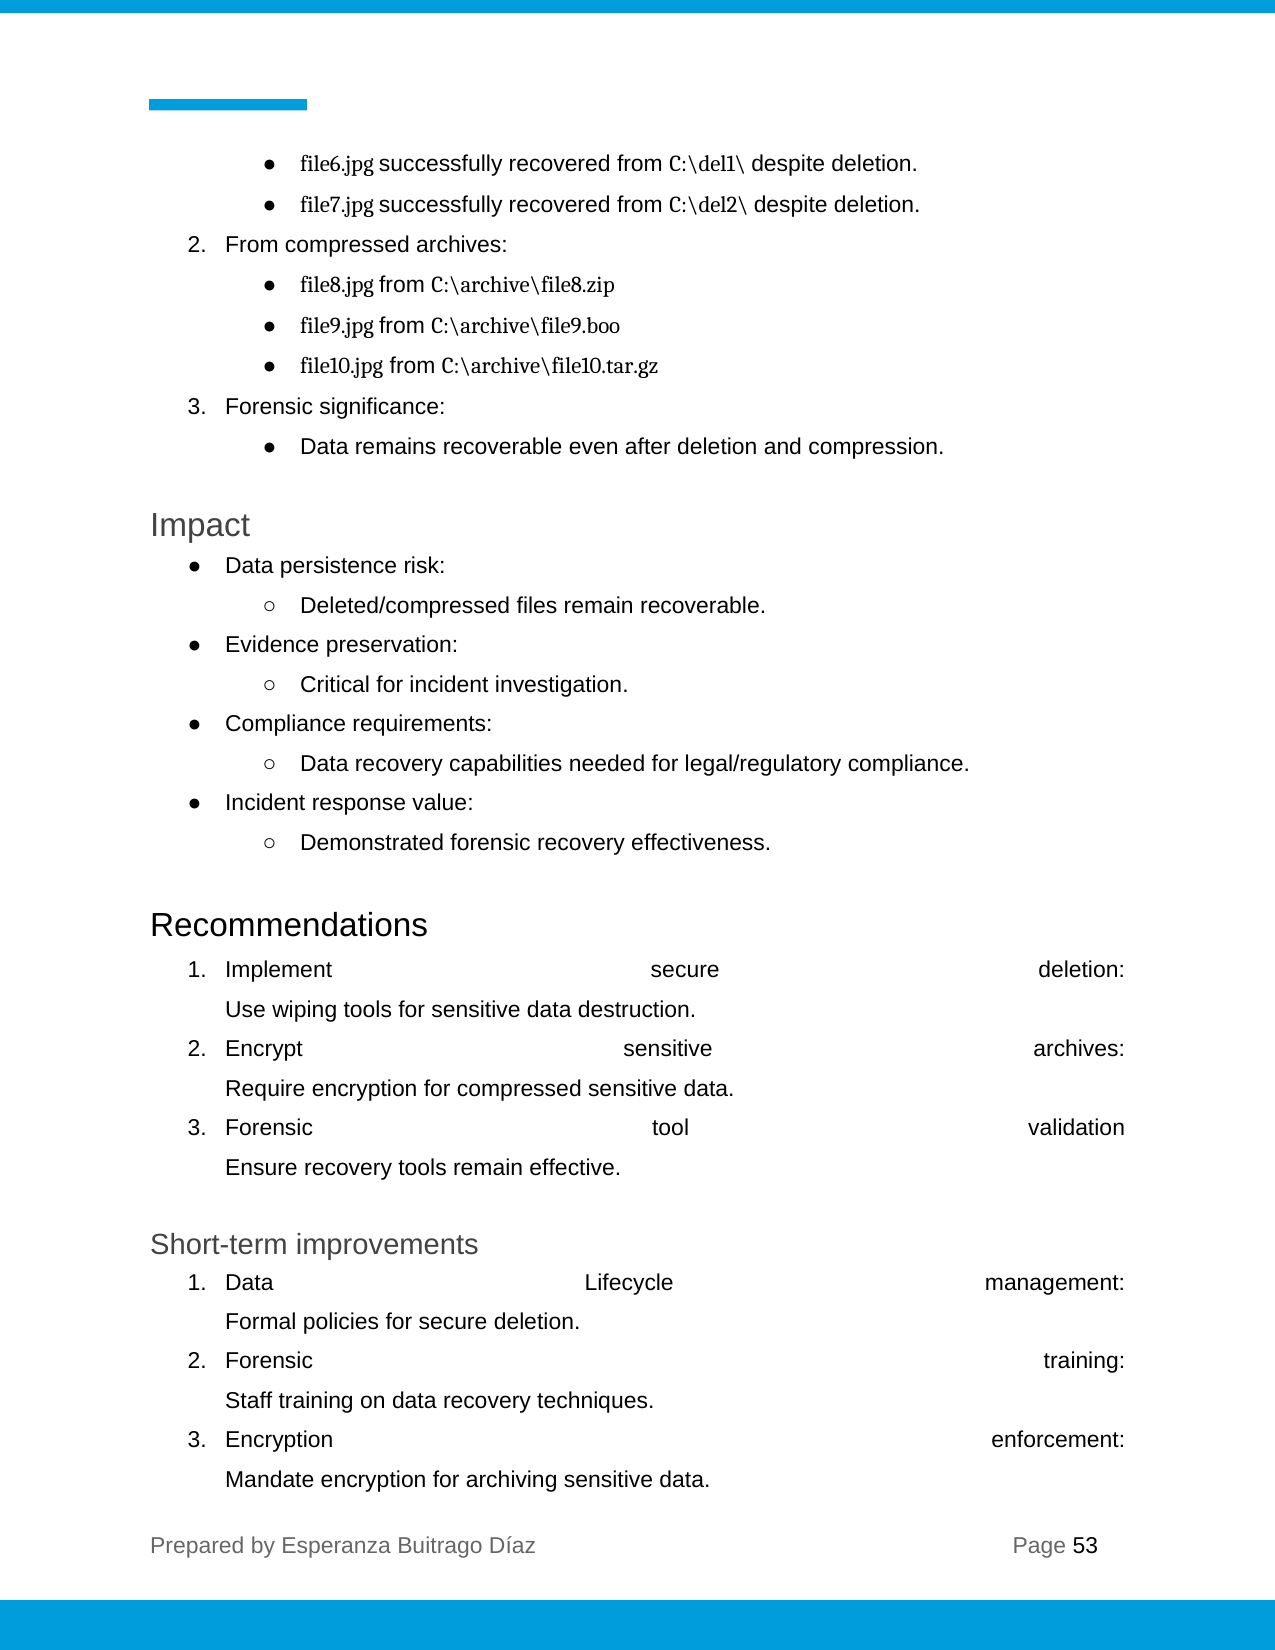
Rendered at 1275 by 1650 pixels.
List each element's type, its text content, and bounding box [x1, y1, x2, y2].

list file8.jpg from C:\archive\file8.zip [262, 271, 1125, 298]
list file6.jpg successfully recovered from C:\del1\ despite deletion. [262, 150, 1125, 177]
list From compressed archives: [187, 231, 1125, 258]
list Data remains recoverable even after deletion and compression. [262, 433, 1125, 459]
list Critical for incident investigation. [262, 671, 1125, 697]
list Forensic training: Staff training on data recovery techniques. [187, 1347, 1125, 1413]
list Forensic tool validation Ensure recovery tools remain effective. [187, 1114, 1125, 1180]
list Demonstrated forensic recovery effectiveness. [262, 828, 1125, 855]
list file9.jpg from C:\archive\file9.boo [262, 312, 1125, 339]
list Data persistence risk: [187, 552, 1125, 578]
list Compliance requirements: [187, 710, 1125, 736]
list Data Lifecycle management: Formal policies for secure deletion. [187, 1268, 1125, 1334]
subtitle Short-term improvements [150, 1227, 1125, 1260]
list Implement secure deletion: Use wiping tools for sensitive data destruction. [187, 956, 1125, 1022]
list Encrypt sensitive archives: Require encryption for compressed sensitive data. [187, 1035, 1125, 1101]
list Incident response value: [187, 789, 1125, 815]
subtitle Recommendations [150, 906, 1125, 944]
list file7.jpg successfully recovered from C:\del2\ despite deletion. [262, 191, 1125, 218]
list Data recovery capabilities needed for legal/regulatory compliance. [262, 749, 1125, 776]
list Evidence preservation: [187, 631, 1125, 657]
list file10.jpg from C:\archive\file10.tar.gz [262, 352, 1125, 379]
list Encryption enforcement: Mandate encryption for archiving sensitive data. [187, 1426, 1125, 1492]
list Forensic significance: [187, 393, 1125, 419]
subtitle Impact [150, 505, 1125, 544]
list Deleted/compressed files remain recoverable. [262, 592, 1125, 618]
